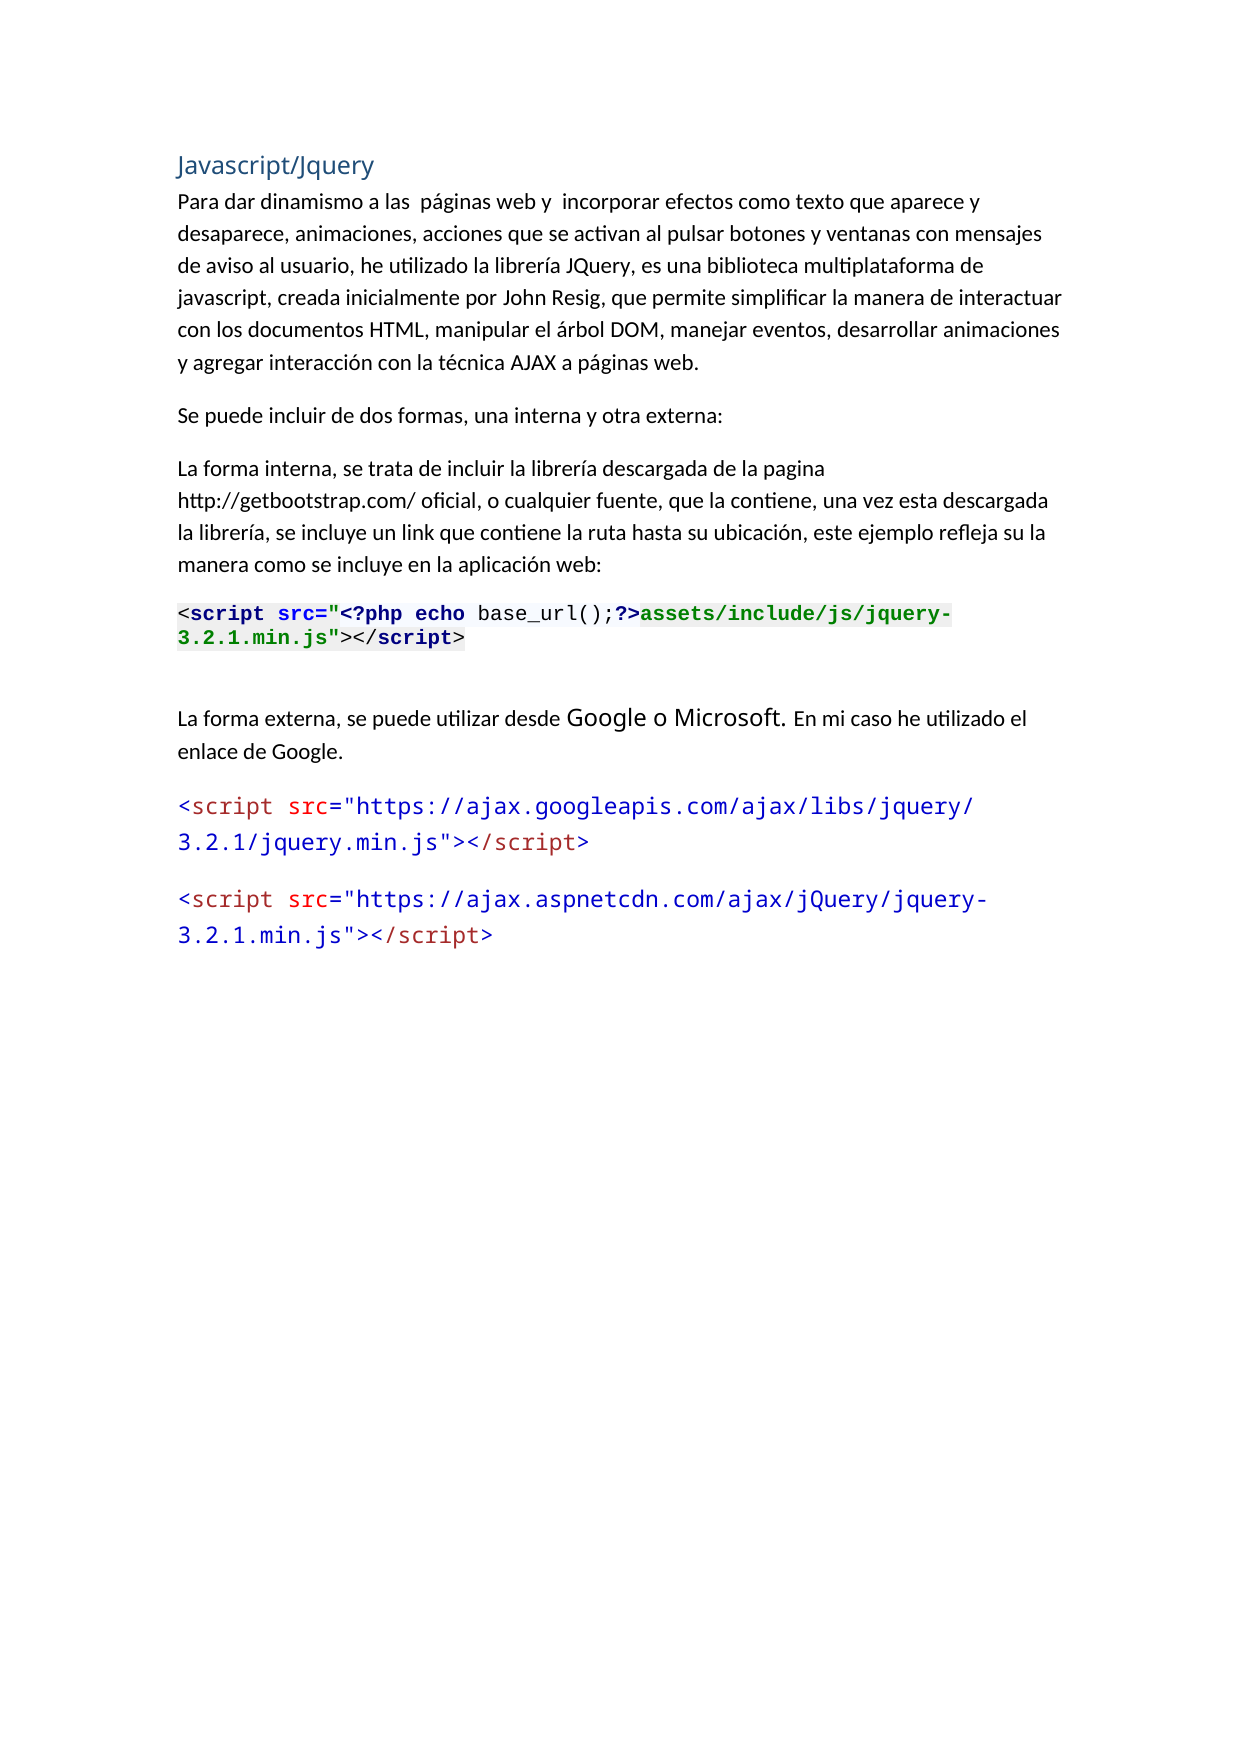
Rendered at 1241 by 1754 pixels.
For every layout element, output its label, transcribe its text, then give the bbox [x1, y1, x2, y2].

text <script src="https://ajax.aspnetcdn.com/ajax/jQuery/jquery-3.2.1.min.js"></script> [177, 883, 1063, 950]
text Para dar dinamismo a las páginas web y incorporar efectos como texto que aparece y desaparece, animaciones, acciones que se activan al pulsar botones y ventanas con mensajes de aviso al usuario, he utilizado la librería JQuery, es una biblioteca multiplataforma de javascript, creada inicialmente por John Resig, que permite simplificar la manera de interactuar con los documentos HTML, manipular el árbol DOM, manejar eventos, desarrollar animaciones y agregar interacción con la técnica AJAX a páginas web. [177, 187, 1063, 376]
text <script src="https://ajax.googleapis.com/ajax/libs/jquery/3.2.1/jquery.min.js"></script> [177, 790, 1063, 857]
subtitle Javascript/Jquery [177, 148, 1063, 182]
text Se puede incluir de dos formas, una interna y otra externa: [177, 401, 1063, 429]
text La forma externa, se puede utilizar desde Google o Microsoft. En mi caso he utilizado el enlace de Google. [177, 700, 1063, 765]
text <script src="<?php echo base_url();?>assets/include/js/jquery-3.2.1.min.js"></script> [465, 603, 1063, 651]
text La forma interna, se trata de incluir la librería descargada de la pagina http://getbootstrap.com/ oficial, o cualquier fuente, que la contiene, una vez esta descargada la librería, se incluye un link que contiene la ruta hasta su ubicación, este ejemplo refleja su la manera como se incluye en la aplicación web: [177, 454, 1063, 578]
